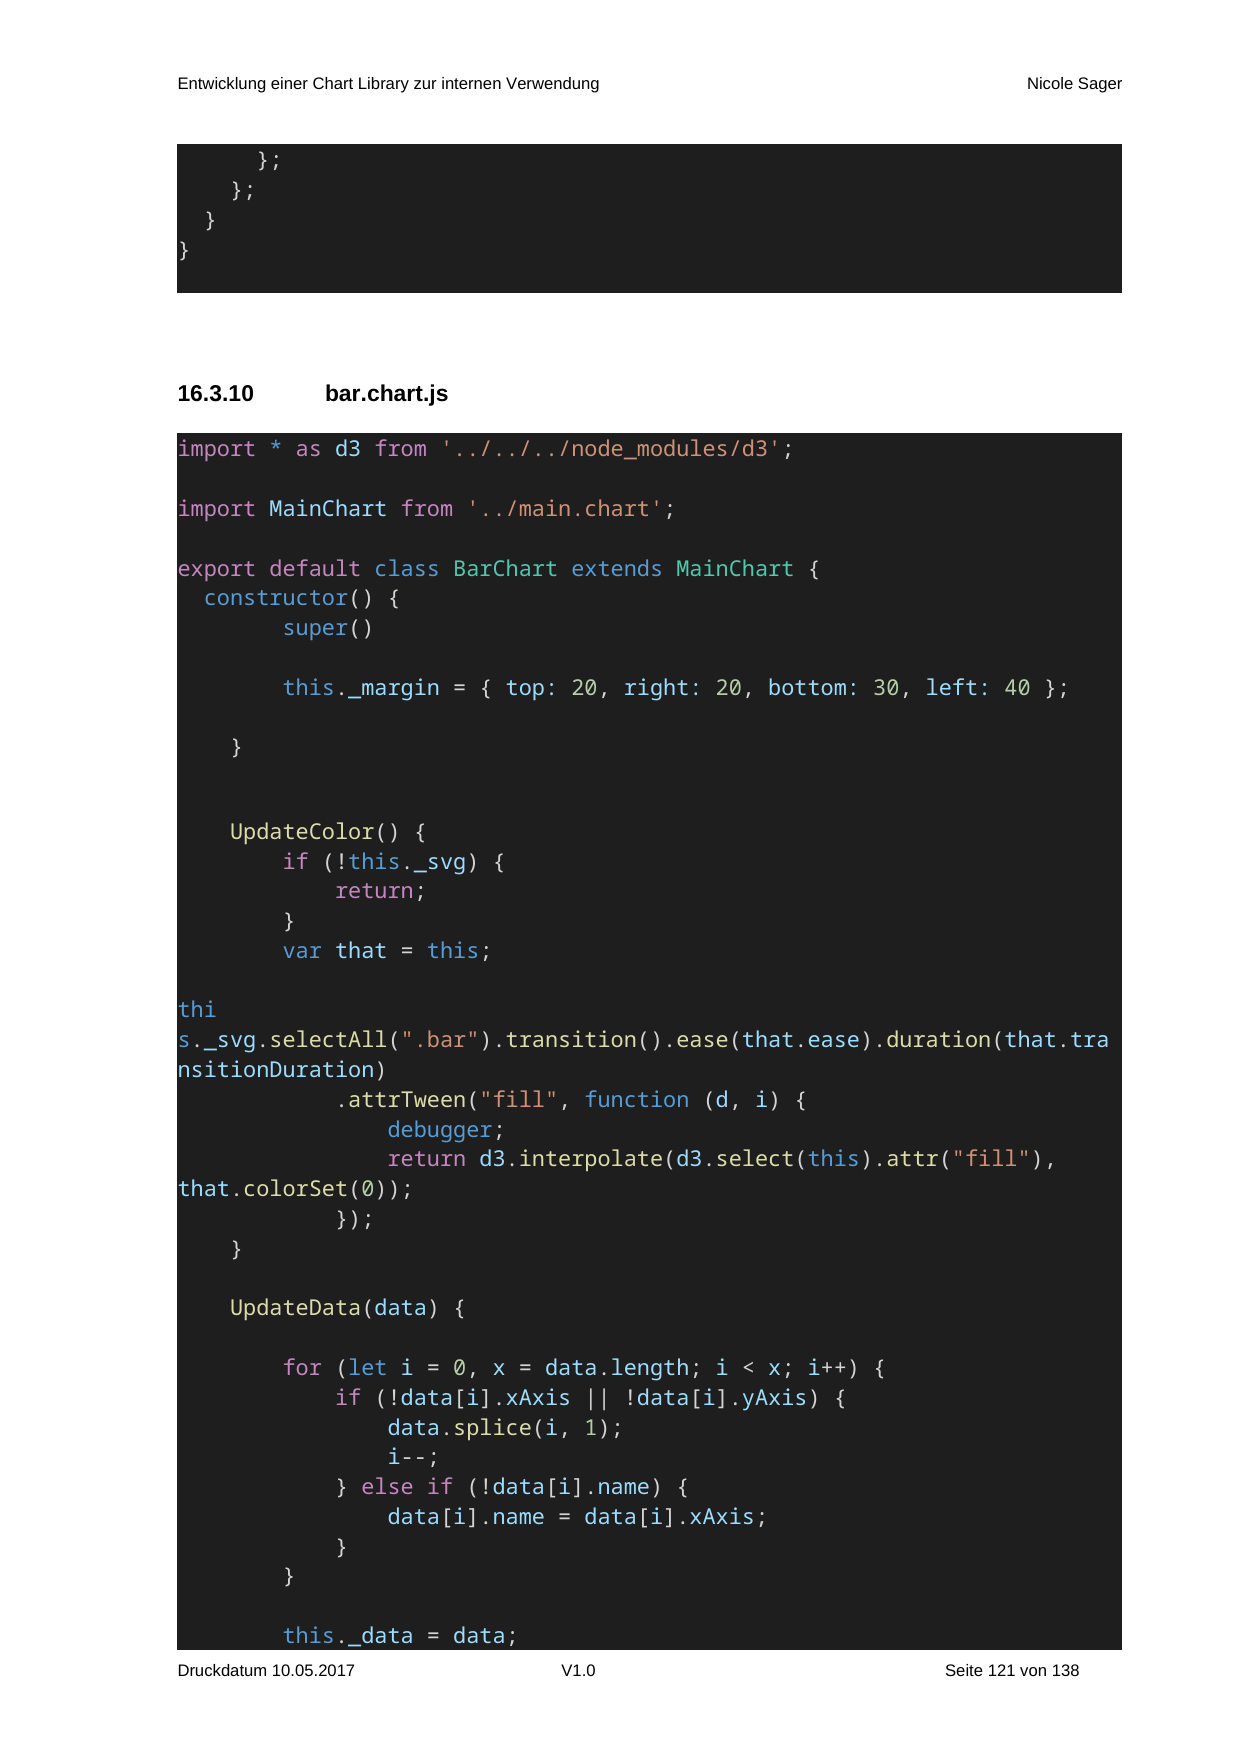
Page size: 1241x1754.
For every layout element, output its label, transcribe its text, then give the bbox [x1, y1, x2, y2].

text } [177, 204, 1122, 233]
text this._data = data; [177, 1620, 1122, 1650]
text } [177, 731, 1122, 761]
text data.splice(i, 1); [177, 1412, 1122, 1441]
text } [177, 905, 1122, 935]
text .attrTween("fill", function (d, i) { [177, 1084, 1122, 1114]
subtitle bar.chart.js [177, 380, 1122, 406]
text UpdateData(data) { [177, 1292, 1122, 1322]
text UpdateColor() { [177, 816, 1122, 846]
text }; [177, 174, 1122, 204]
text }; [177, 144, 1122, 174]
text debugger; [177, 1114, 1122, 1143]
text }); [177, 1203, 1122, 1233]
text import MainChart from '../main.chart'; [177, 493, 1122, 523]
text } [177, 1233, 1122, 1263]
text } [177, 1531, 1122, 1561]
text this._margin = { top: 20, right: 20, bottom: 30, left: 40 }; [177, 672, 1122, 701]
text export default class BarChart extends MainChart { [177, 552, 1122, 582]
text i--; [177, 1441, 1122, 1471]
text data[i].name = data[i].xAxis; [177, 1501, 1122, 1531]
text super() [177, 612, 1122, 642]
text if (!this._svg) { [177, 846, 1122, 875]
text constructor() { [177, 582, 1122, 612]
text var that = this; [177, 935, 1122, 965]
text } [177, 1561, 1122, 1590]
text } [177, 233, 1122, 263]
text for (let i = 0, x = data.length; i < x; i++) { [177, 1352, 1122, 1382]
text if (!data[i].xAxis || !data[i].yAxis) { [177, 1382, 1122, 1412]
text } else if (!data[i].name) { [177, 1471, 1122, 1501]
text return d3.interpolate(d3.select(this).attr("fill"), that.colorSet(0)); [177, 1143, 1122, 1203]
text this._svg.selectAll(".bar").transition().ease(that.ease).duration(that.transitionDuration) [177, 965, 1122, 1084]
text import * as d3 from '../../../node_modules/d3'; [177, 433, 1122, 463]
text return; [177, 875, 1122, 905]
